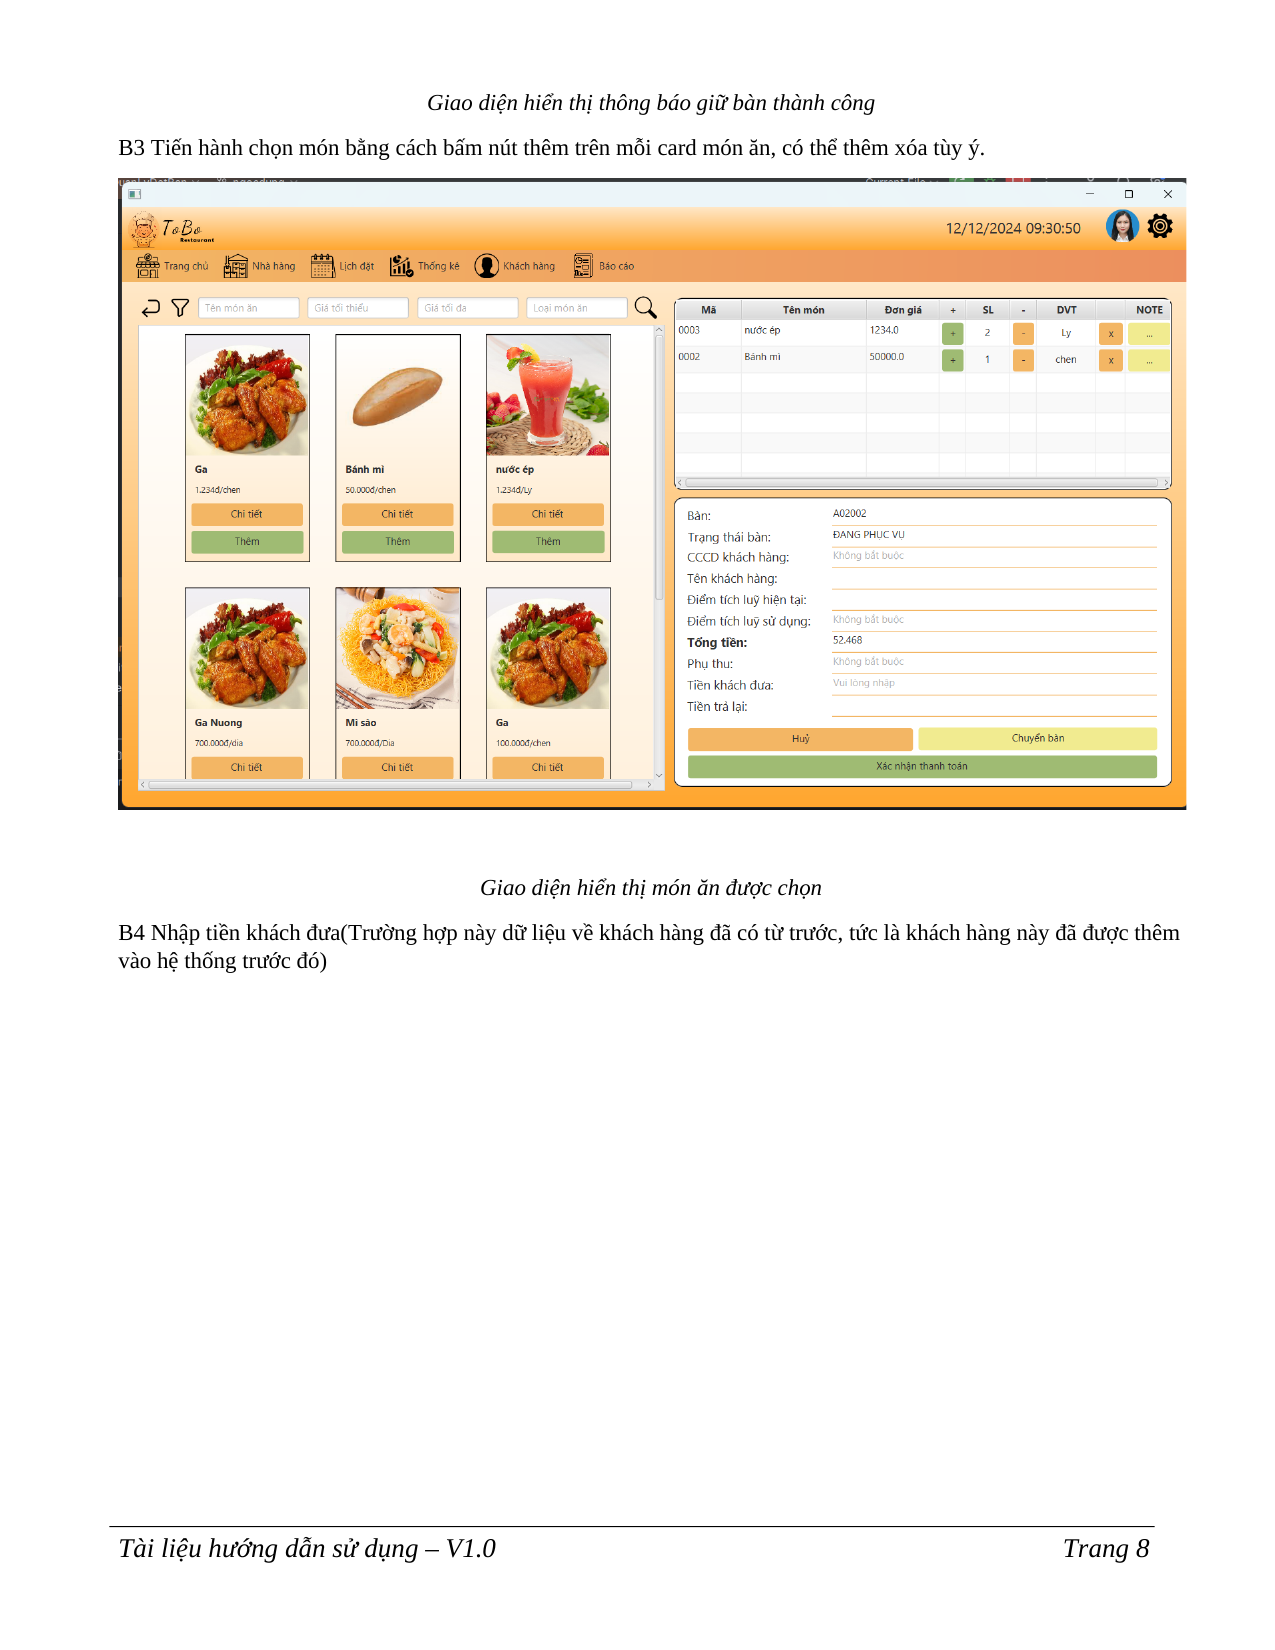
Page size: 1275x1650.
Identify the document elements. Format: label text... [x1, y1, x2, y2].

text Giao diện hiển thị món ăn được chọn [118, 874, 1186, 900]
picture [118, 178, 1187, 810]
text B4 Nhập tiền khách đưa(Trường hợp này dữ liệu về khách hàng đã có từ trước, tức là khách hàng này đã được thêm vào hệ thống trước đó) [118, 919, 1186, 974]
text Giao diện hiển thị thông báo giữ bàn thành công [118, 89, 1186, 115]
text B3 Tiến hành chọn món bằng cách bấm nút thêm trên mỗi card món ăn, có thể thêm xóa tùy ý. [118, 134, 1186, 160]
